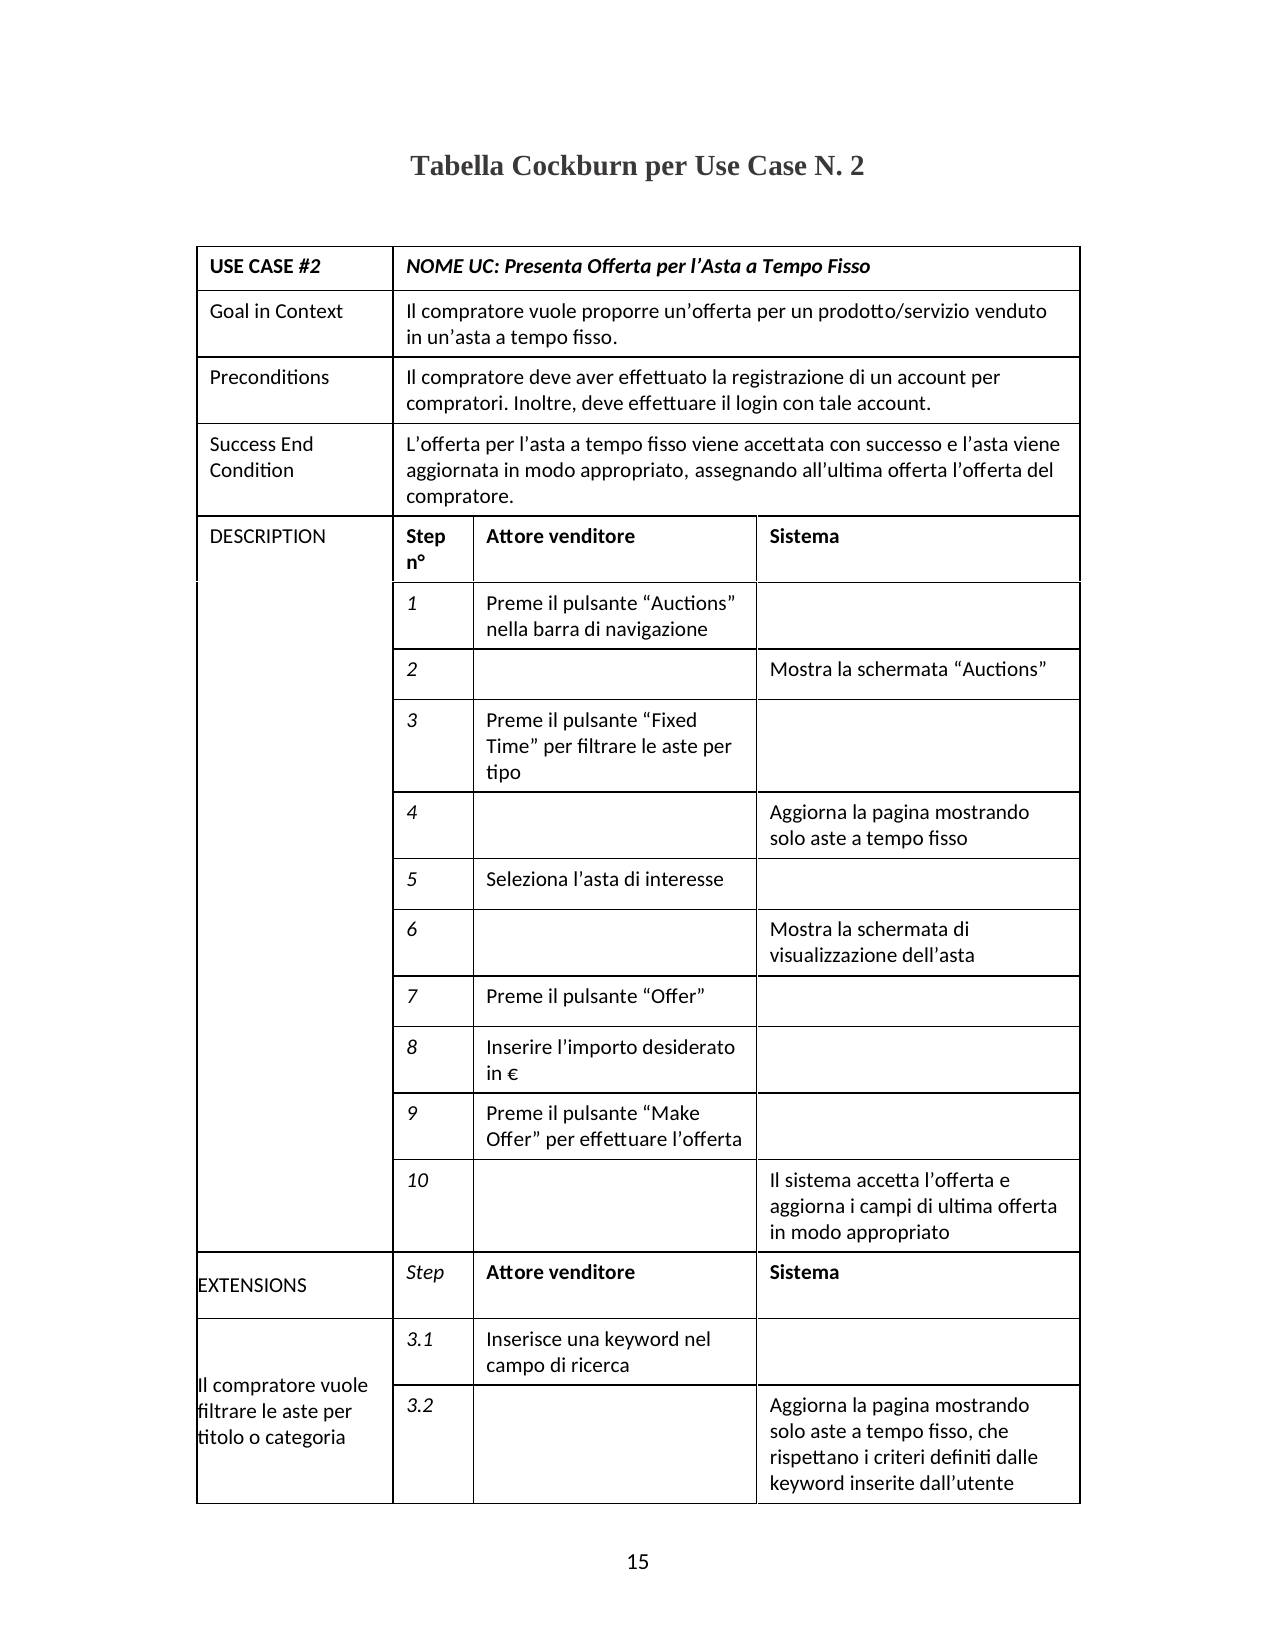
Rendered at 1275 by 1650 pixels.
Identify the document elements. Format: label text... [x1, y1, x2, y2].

text Tabella Cockburn per Use Case N. 2 [118, 148, 1157, 181]
